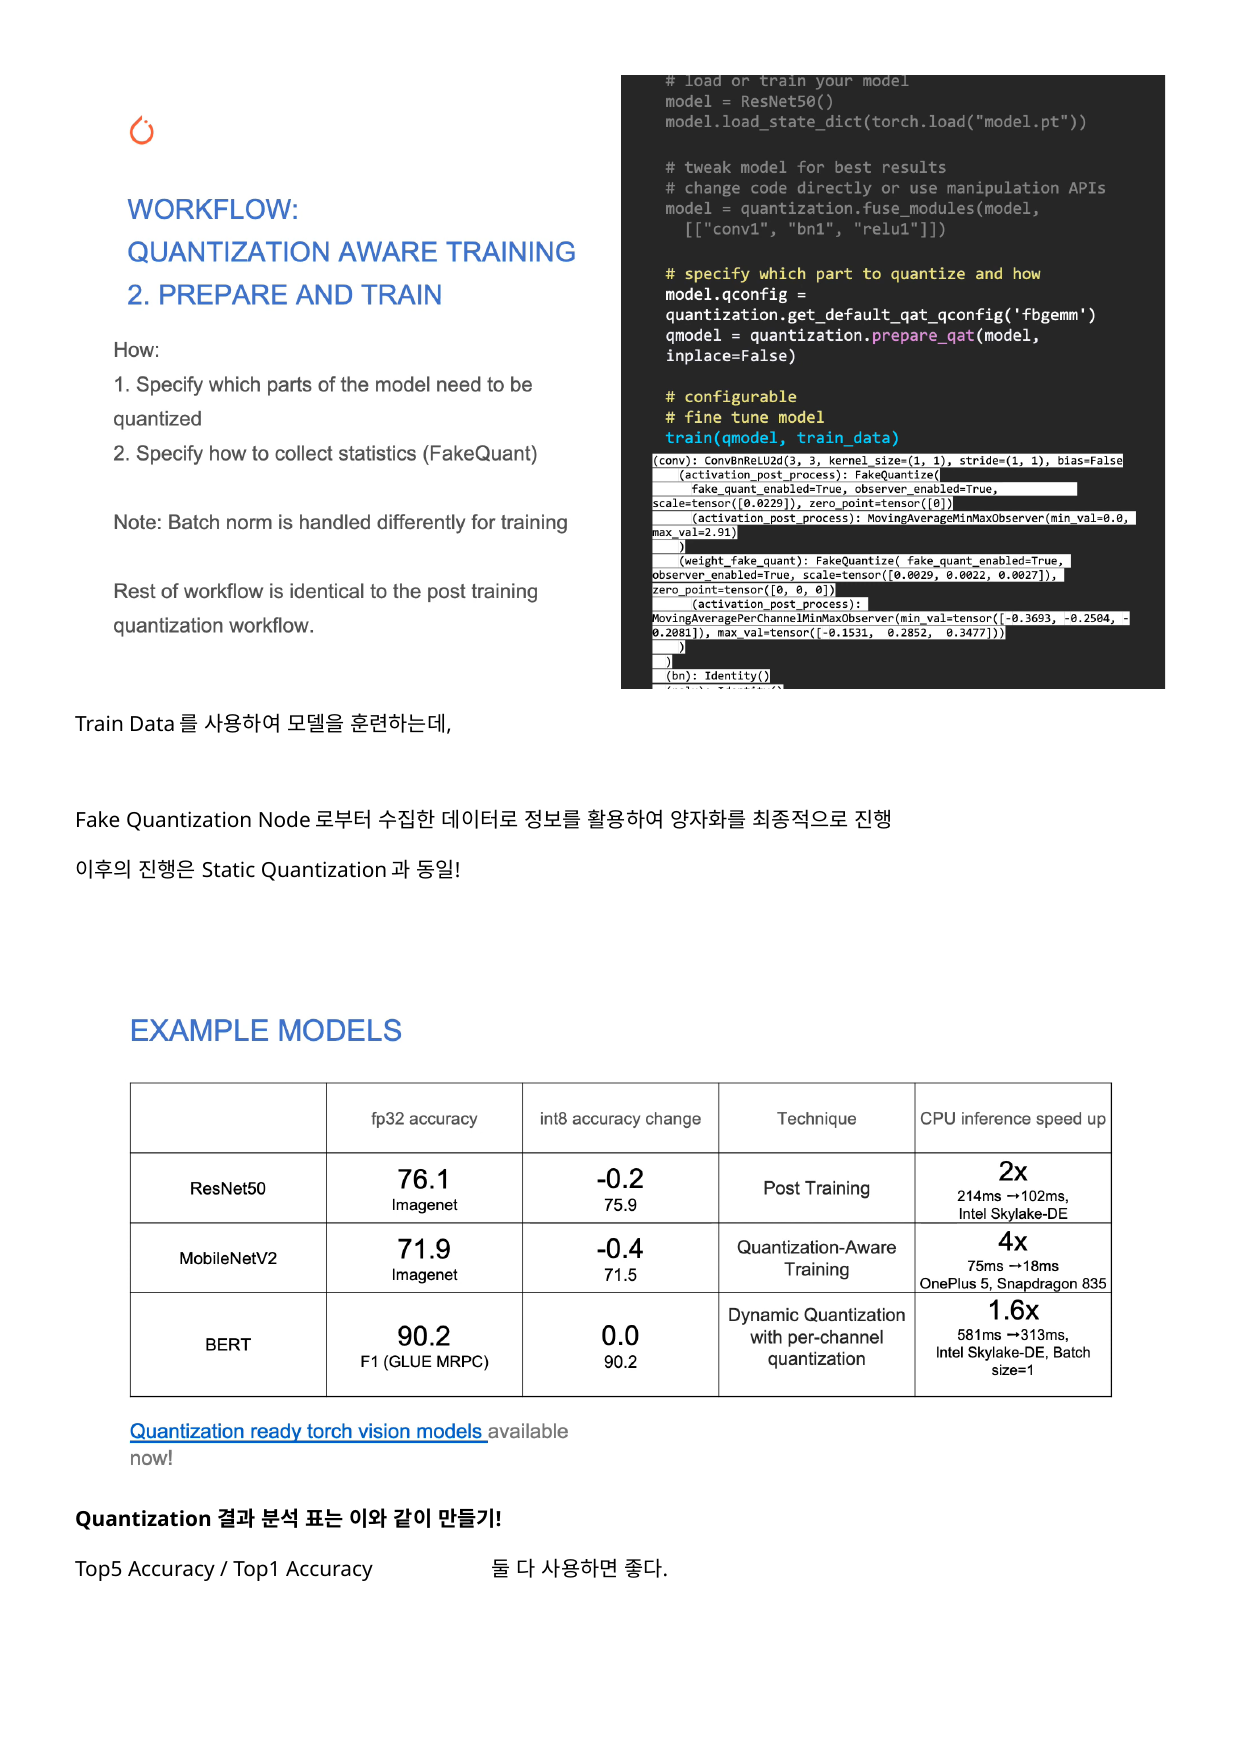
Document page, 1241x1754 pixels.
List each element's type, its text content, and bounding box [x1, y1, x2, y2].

text 이후의 진행은 Static Quantization과 동일! [75, 853, 1165, 883]
picture [75, 997, 1166, 1484]
text Train Data를 사용하여 모델을 훈련하는데, [75, 707, 1165, 737]
picture [75, 75, 1166, 689]
text Top5 Accuracy / Top1 Accuracy 둘 다 사용하면 좋다. [75, 1552, 1165, 1582]
text Fake Quantization Node로부터 수집한 데이터로 정보를 활용하여 양자화를 최종적으로 진행 [75, 804, 1165, 834]
text Quantization 결과 분석 표는 이와 같이 만들기! [75, 1503, 1165, 1533]
